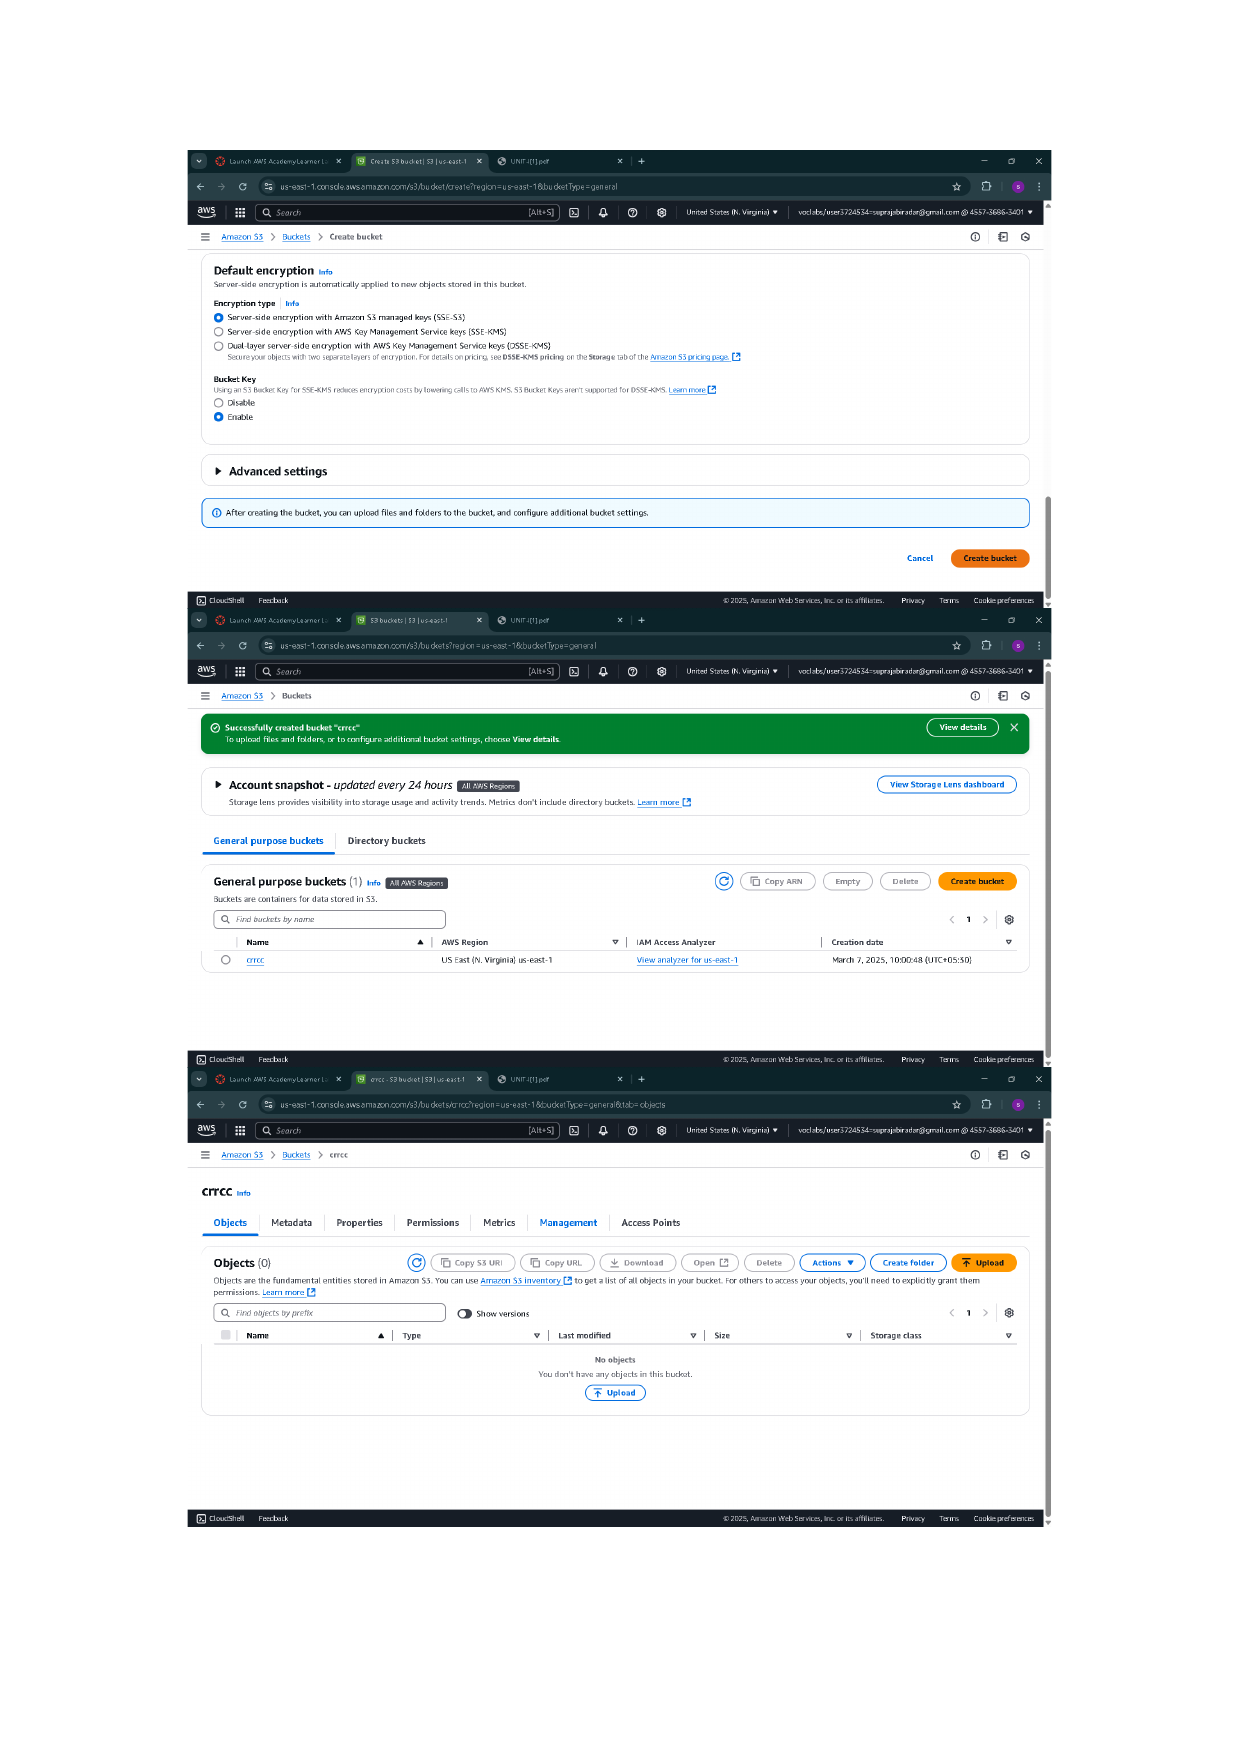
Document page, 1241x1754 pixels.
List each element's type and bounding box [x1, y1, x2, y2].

picture [187, 150, 1052, 1527]
